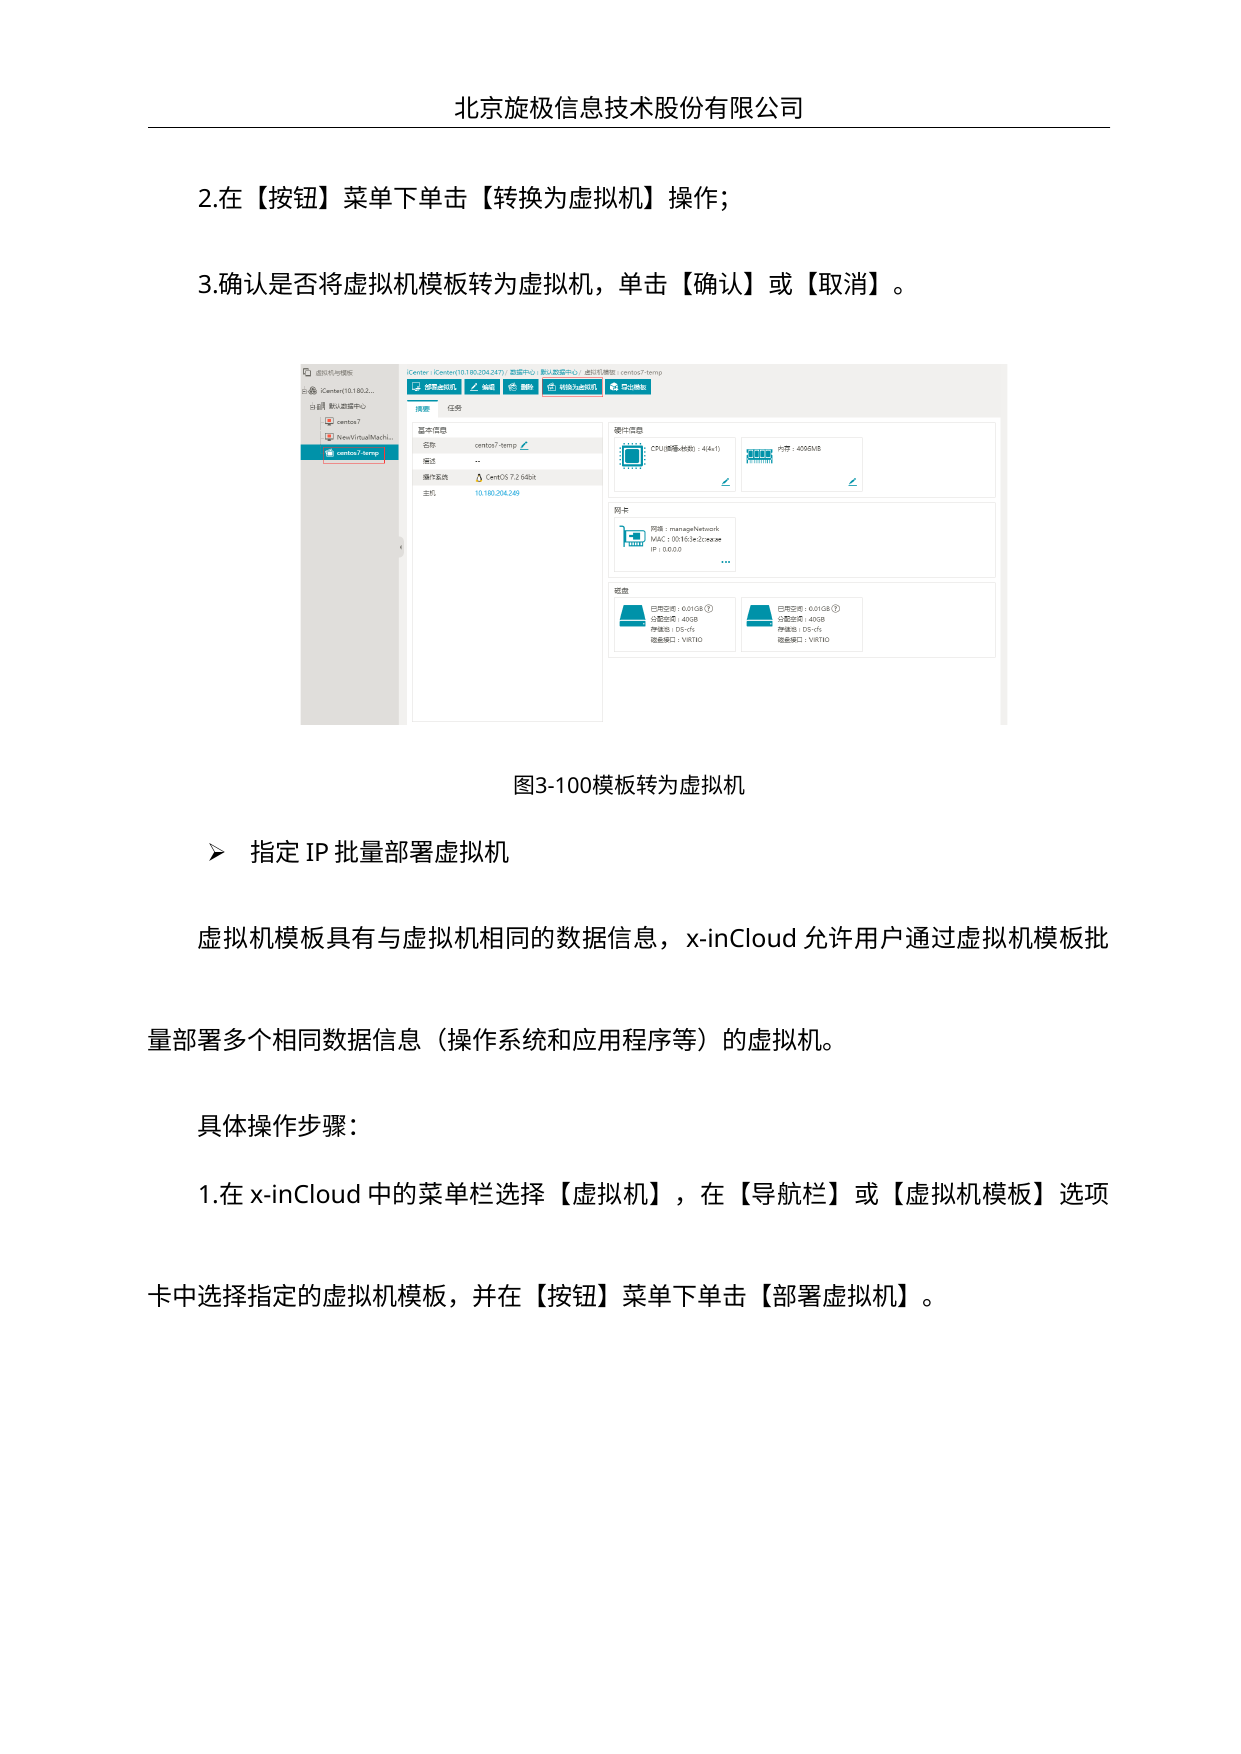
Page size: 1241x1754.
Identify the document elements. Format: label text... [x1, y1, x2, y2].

list 指定IP批量部署虚拟机 [207, 817, 1110, 884]
text 1.在x-inCloud中的菜单栏选择【虚拟机】，在【导航栏】或【虚拟机模板】选项卡中选择指定的虚拟机模板，并在【按钮】菜单下单击【部署虚拟机】。 [148, 1158, 1110, 1328]
text 虚拟机模板具有与虚拟机相同的数据信息，x-inCloud允许用户通过虚拟机模板批量部署多个相同数据信息（操作系统和应用程序等）的虚拟机。 [148, 903, 1110, 1072]
text 具体操作步骤： [148, 1091, 1110, 1158]
text 3.确认是否将虚拟机模板转为虚拟机，单击【确认】或【取消】。 [148, 249, 1110, 317]
picture [300, 364, 1008, 725]
text 2.在【按钮】菜单下单击【转换为虚拟机】操作； [148, 163, 1110, 231]
text 图3-100模板转为虚拟机 [148, 767, 1110, 801]
